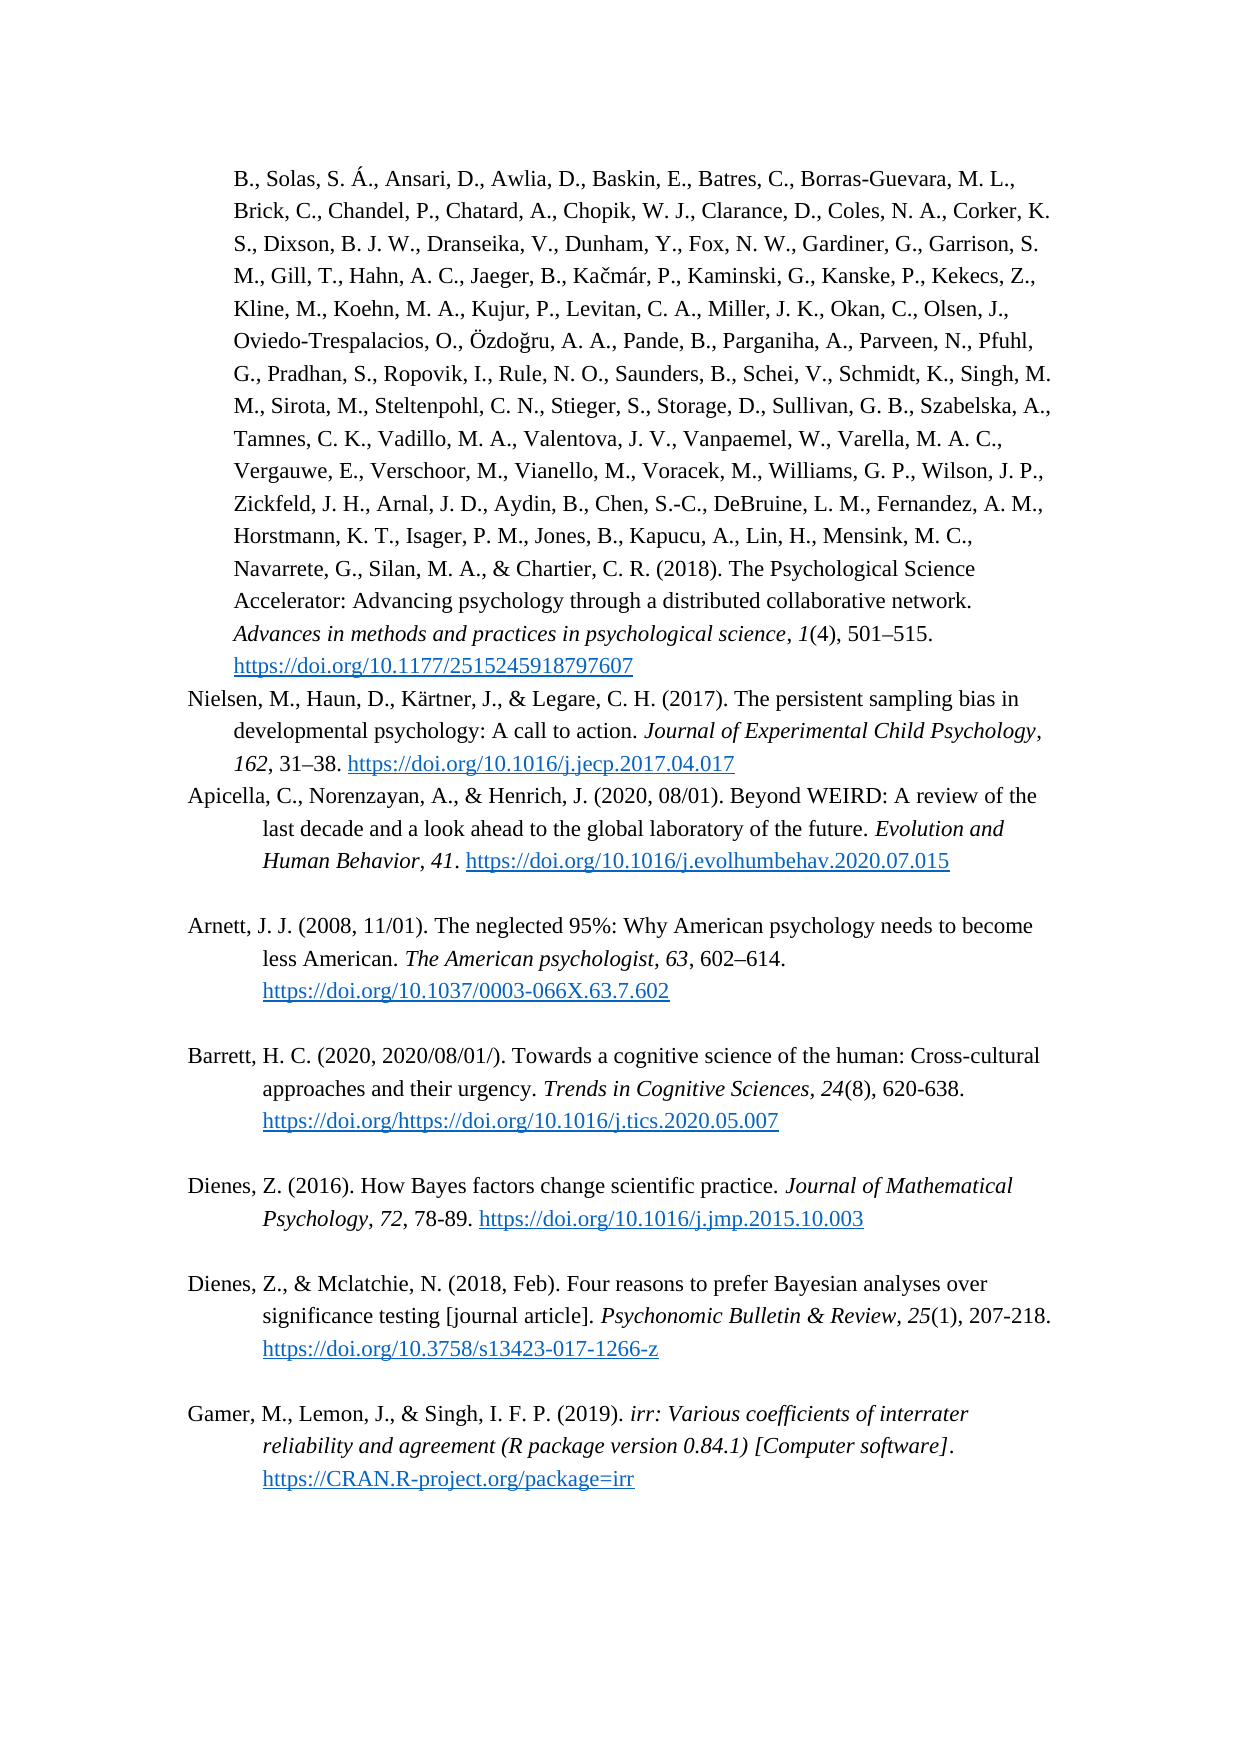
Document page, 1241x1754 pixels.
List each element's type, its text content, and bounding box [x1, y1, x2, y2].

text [187, 162, 1053, 682]
text Barrett, H. C. (2020, 2020/08/01/). Towards a cognitive science of the human: Cross-cultural approaches and their urgency. Trends in Cognitive Sciences, 24(8), 620-638. https://doi.org/https://doi.org/10.1016/j.tics.2020.05.007 [187, 1039, 1053, 1137]
text Dienes, Z., & Mclatchie, N. (2018, Feb). Four reasons to prefer Bayesian analyses over significance testing [journal article]. Psychonomic Bulletin & Review, 25(1), 207-218. https://doi.org/10.3758/s13423-017-1266-z [187, 1267, 1053, 1364]
text Apicella, C., Norenzayan, A., & Henrich, J. (2020, 08/01). Beyond WEIRD: A review of the last decade and a look ahead to the global laboratory of the future. Evolution and Human Behavior, 41. https://doi.org/10.1016/j.evolhumbehav.2020.07.015 [187, 779, 1053, 877]
text Nielsen, M., Haun, D., Kärtner, J., & Legare, C. H. (2017). The persistent sampling bias in developmental psychology: A call to action. Journal of Experimental Child Psychology, 162, 31–38. https://doi.org/10.1016/j.jecp.2017.04.017 [187, 682, 1053, 779]
text Dienes, Z. (2016). How Bayes factors change scientific practice. Journal of Mathematical Psychology, 72, 78-89. https://doi.org/10.1016/j.jmp.2015.10.003 [187, 1169, 1053, 1234]
text Gamer, M., Lemon, J., & Singh, I. F. P. (2019). irr: Various coefficients of interrater reliability and agreement (R package version 0.84.1) [Computer software]. https://CRAN.R-project.org/package=irr [187, 1397, 1053, 1494]
text Arnett, J. J. (2008, 11/01). The neglected 95%: Why American psychology needs to become less American. The American psychologist, 63, 602–614. https://doi.org/10.1037/0003-066X.63.7.602 [187, 909, 1053, 1007]
